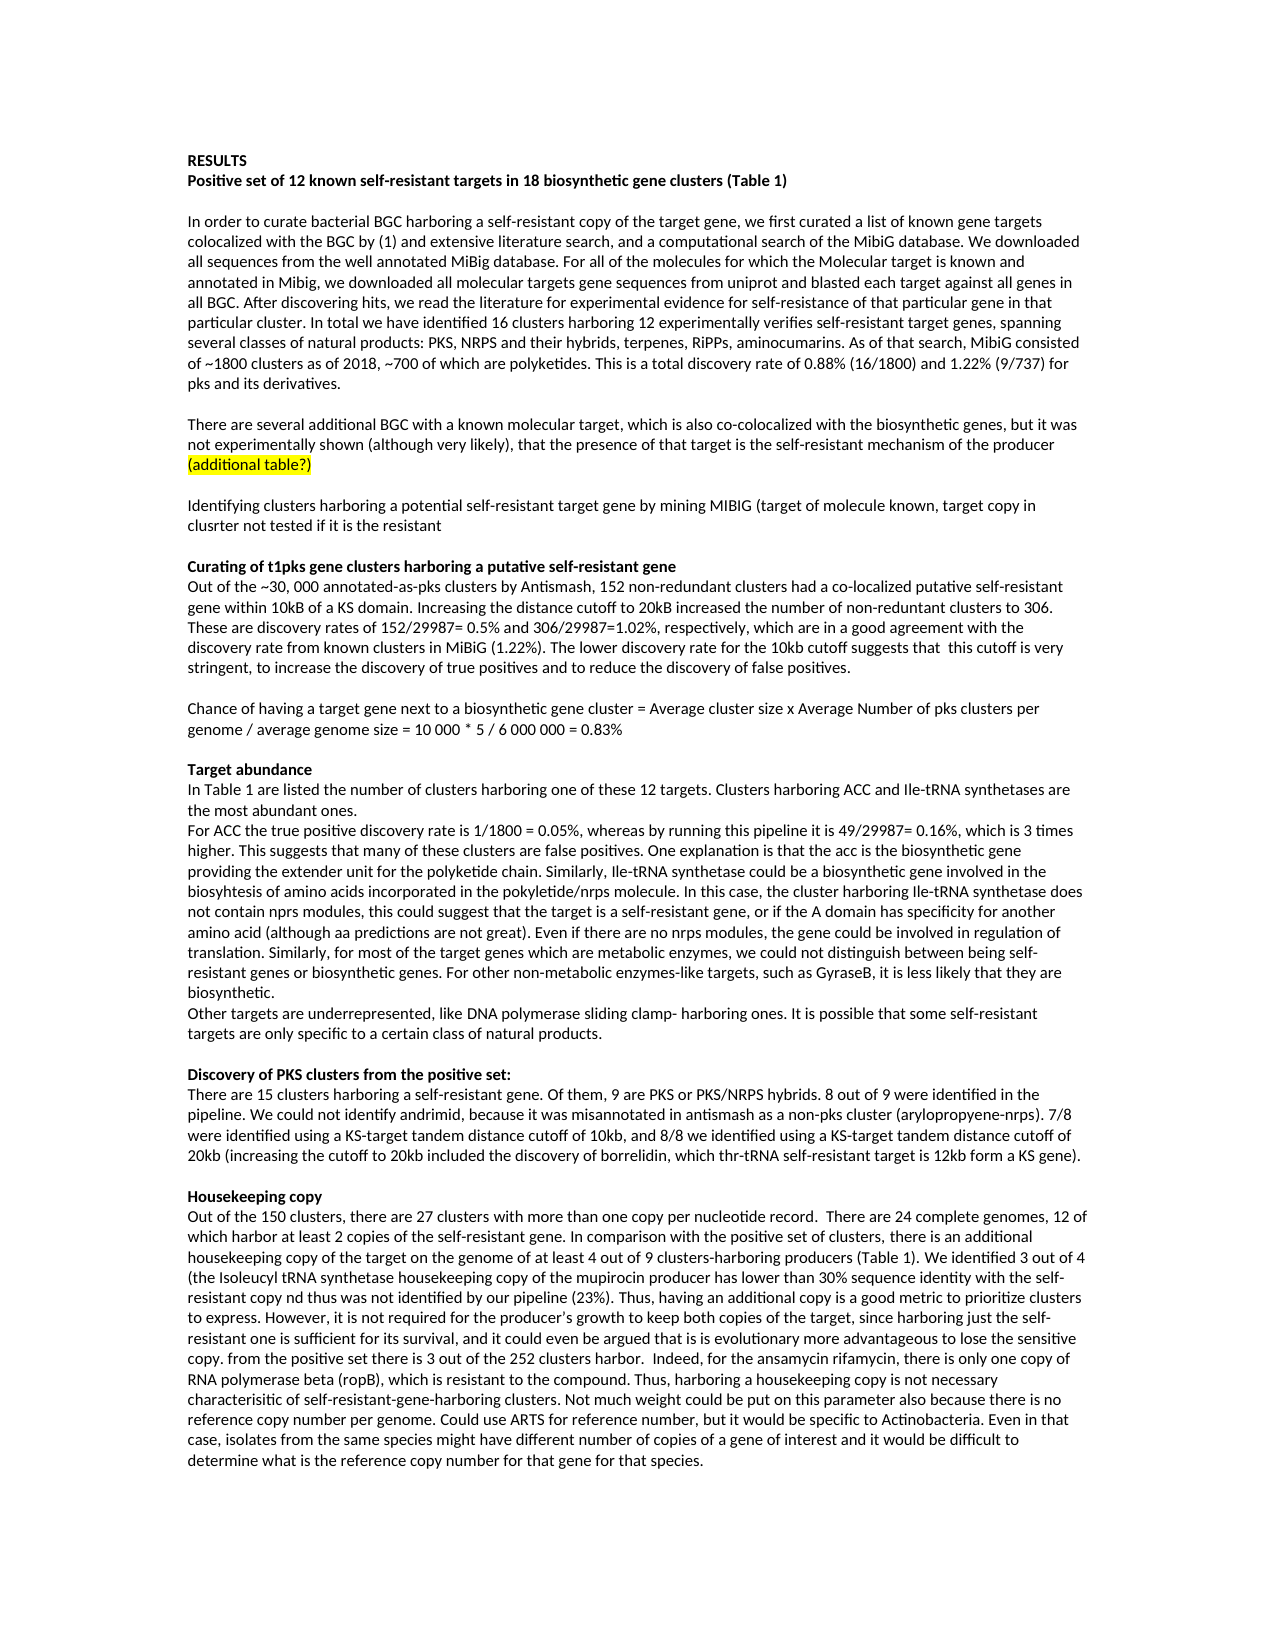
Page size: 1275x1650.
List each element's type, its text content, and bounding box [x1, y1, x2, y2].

text In Table 1 are listed the number of clusters harboring one of these 12 targets. Clusters harboring ACC and Ile-tRNA synthetases are the most abundant ones. [187, 780, 1087, 820]
text For ACC the true positive discovery rate is 1/1800 = 0.05%, whereas by running this pipeline it is 49/29987= 0.16%, which is 3 times higher. This suggests that many of these clusters are false positives. One explanation is that the acc is the biosynthetic gene providing the extender unit for the polyketide chain. Similarly, Ile-tRNA synthetase could be a biosynthetic gene involved in the biosyhtesis of amino acids incorporated in the pokyletide/nrps molecule. In this case, the cluster harboring Ile-tRNA synthetase does not contain nprs modules, this could suggest that the target is a self-resistant gene, or if the A domain has specificity for another amino acid (although aa predictions are not great). Even if there are no nrps modules, the gene could be involved in regulation of translation. Similarly, for most of the target genes which are metabolic enzymes, we could not distinguish between being self-resistant genes or biosynthetic genes. For other non-metabolic enzymes-like targets, such as GyraseB, it is less likely that they are biosynthetic. [187, 820, 1087, 1003]
text Chance of having a target gene next to a biosynthetic gene cluster = Average cluster size x Average Number of pks clusters per genome / average genome size = 10 000 * 5 / 6 000 000 = 0.83% [187, 698, 1087, 739]
text Out of the ~30, 000 annotated-as-pks clusters by Antismash, 152 non-redundant clusters had a co-localized putative self-resistant gene within 10kB of a KS domain. Increasing the distance cutoff to 20kB increased the number of non-reduntant clusters to 306. These are discovery rates of 152/29987= 0.5% and 306/29987=1.02%, respectively, which are in a good agreement with the discovery rate from known clusters in MiBiG (1.22%). The lower discovery rate for the 10kb cutoff suggests that this cutoff is very stringent, to increase the discovery of true positives and to reduce the discovery of false positives. [187, 577, 1087, 678]
text There are several additional BGC with a known molecular target, which is also co-colocalized with the biosynthetic genes, but it was not experimentally shown (although very likely), that the presence of that target is the self-resistant mechanism of the producer (additional table?) [187, 414, 1087, 475]
text Target abundance [187, 759, 1087, 780]
text Other targets are underrepresented, like DNA polymerase sliding clamp- harboring ones. It is possible that some self-resistant targets are only specific to a certain class of natural products. [187, 1003, 1087, 1044]
text Out of the 150 clusters, there are 27 clusters with more than one copy per nucleotide record. There are 24 complete genomes, 12 of which harbor at least 2 copies of the self-resistant gene. In comparison with the positive set of clusters, there is an additional housekeeping copy of the target on the genome of at least 4 out of 9 clusters-harboring producers (Table 1). We identified 3 out of 4 (the Isoleucyl tRNA synthetase housekeeping copy of the mupirocin producer has lower than 30% sequence identity with the self-resistant copy nd thus was not identified by our pipeline (23%). Thus, having an additional copy is a good metric to prioritize clusters to express. However, it is not required for the producer’s growth to keep both copies of the target, since harboring just the self-resistant one is sufficient for its survival, and it could even be argued that is is evolutionary more advantageous to lose the sensitive copy. from the positive set there is 3 out of the 252 clusters harbor. Indeed, for the ansamycin rifamycin, there is only one copy of RNA polymerase beta (ropB), which is resistant to the compound. Thus, harboring a housekeeping copy is not necessary characterisitic of self-resistant-gene-harboring clusters. Not much weight could be put on this parameter also because there is no reference copy number per genome. Could use ARTS for reference number, but it would be specific to Actinobacteria. Even in that case, isolates from the same species might have different number of copies of a gene of interest and it would be difficult to determine what is the reference copy number for that gene for that species. [187, 1206, 1087, 1470]
text Housekeeping copy [187, 1186, 1087, 1206]
text Curating of t1pks gene clusters harboring a putative self-resistant gene [187, 556, 1087, 577]
text Positive set of 12 known self-resistant targets in 18 biosynthetic gene clusters (Table 1) [187, 170, 1087, 191]
text In order to curate bacterial BGC harboring a self-resistant copy of the target gene, we first curated a list of known gene targets colocalized with the BGC by (1) and extensive literature search, and a computational search of the MibiG database. We downloaded all sequences from the well annotated MiBig database. For all of the molecules for which the Molecular target is known and annotated in Mibig, we downloaded all molecular targets gene sequences from uniprot and blasted each target against all genes in all BGC. After discovering hits, we read the literature for experimental evidence for self-resistance of that particular gene in that particular cluster. In total we have identified 16 clusters harboring 12 experimentally verifies self-resistant target genes, spanning several classes of natural products: PKS, NRPS and their hybrids, terpenes, RiPPs, aminocumarins. As of that search, MibiG consisted of ~1800 clusters as of 2018, ~700 of which are polyketides. This is a total discovery rate of 0.88% (16/1800) and 1.22% (9/737) for pks and its derivatives. [187, 211, 1087, 394]
text Identifying clusters harboring a potential self-resistant target gene by mining MIBIG (target of molecule known, target copy in clusrter not tested if it is the resistant [187, 495, 1087, 536]
text There are 15 clusters harboring a self-resistant gene. Of them, 9 are PKS or PKS/NRPS hybrids. 8 out of 9 were identified in the pipeline. We could not identify andrimid, because it was misannotated in antismash as a non-pks cluster (arylopropyene-nrps). 7/8 were identified using a KS-target tandem distance cutoff of 10kb, and 8/8 we identified using a KS-target tandem distance cutoff of 20kb (increasing the cutoff to 20kb included the discovery of borrelidin, which thr-tRNA self-resistant target is 12kb form a KS gene). [187, 1084, 1087, 1166]
text Discovery of PKS clusters from the positive set: [187, 1064, 1087, 1084]
list RESULTS [187, 150, 1087, 170]
